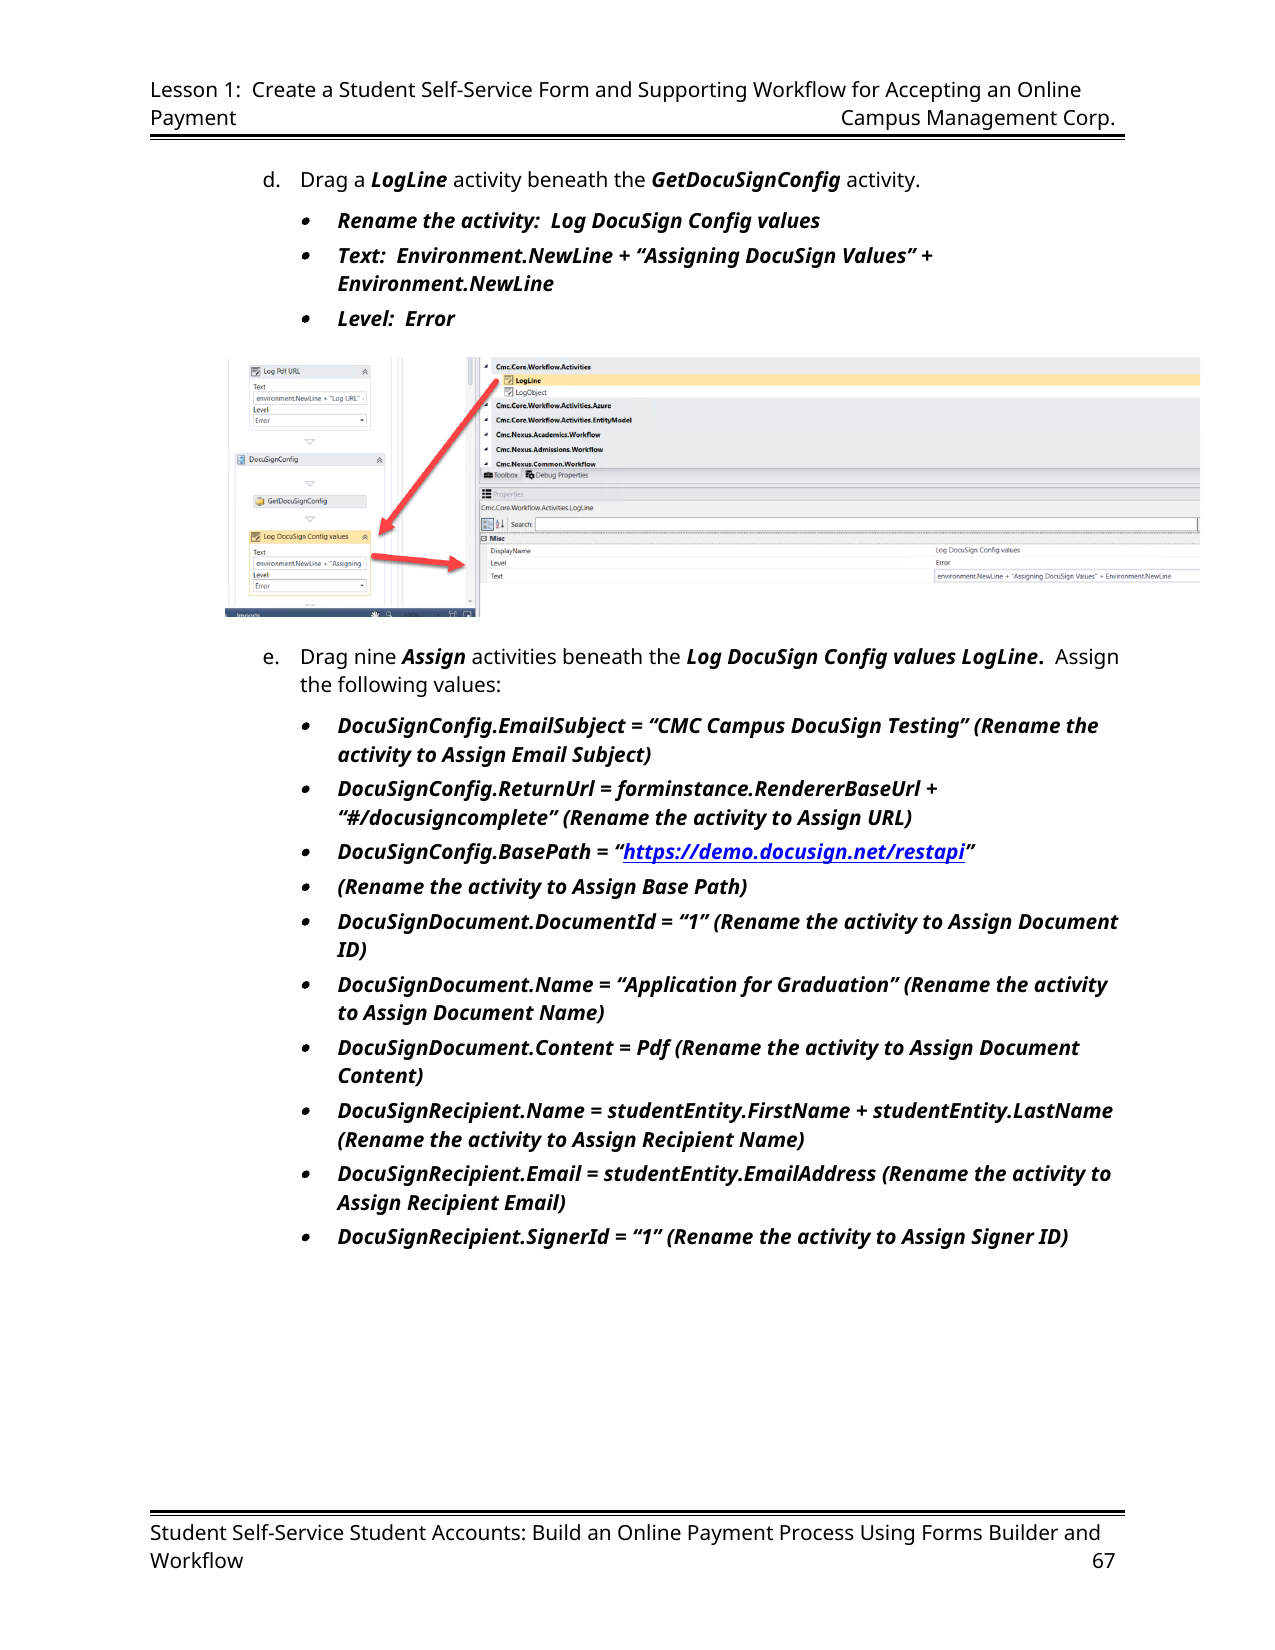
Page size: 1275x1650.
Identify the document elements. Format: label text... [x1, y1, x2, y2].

text DocuSignDocument.Name = “Application for Graduation” (Rename the activity to Assign Document Name) [300, 970, 1125, 1027]
text DocuSignConfig.BasePath = “https://demo.docusign.net/restapi” [300, 837, 1125, 866]
picture [225, 357, 1200, 617]
text (Rename the activity to Assign Base Path) [300, 872, 1125, 901]
text Drag a LogLine activity beneath the GetDocuSignConfig activity. [262, 165, 1125, 194]
text DocuSignRecipient.Name = studentEntity.FirstName + studentEntity.LastName (Rename the activity to Assign Recipient Name) [300, 1096, 1125, 1153]
text DocuSignConfig.ReturnUrl = forminstance.RendererBaseUrl + “#/docusigncomplete” (Rename the activity to Assign URL) [300, 774, 1125, 831]
text Level: Error [300, 304, 1125, 332]
text DocuSignRecipient.Email = studentEntity.EmailAddress (Rename the activity to Assign Recipient Email) [300, 1159, 1125, 1216]
text Rename the activity: Log DocuSign Config values [300, 206, 1125, 234]
text DocuSignDocument.Content = Pdf (Rename the activity to Assign Document Content) [300, 1033, 1125, 1090]
text DocuSignDocument.DocumentId = “1” (Rename the activity to Assign Document ID) [300, 907, 1125, 964]
text DocuSignConfig.EmailSubject = “CMC Campus DocuSign Testing” (Rename the activity to Assign Email Subject) [300, 711, 1125, 768]
text Drag nine Assign activities beneath the Log DocuSign Config values LogLine. Assign the following values: [262, 642, 1125, 699]
text DocuSignRecipient.SignerId = “1” (Rename the activity to Assign Signer ID) [300, 1222, 1125, 1251]
text Text: Environment.NewLine + “Assigning DocuSign Values” + Environment.NewLine [300, 241, 1125, 298]
